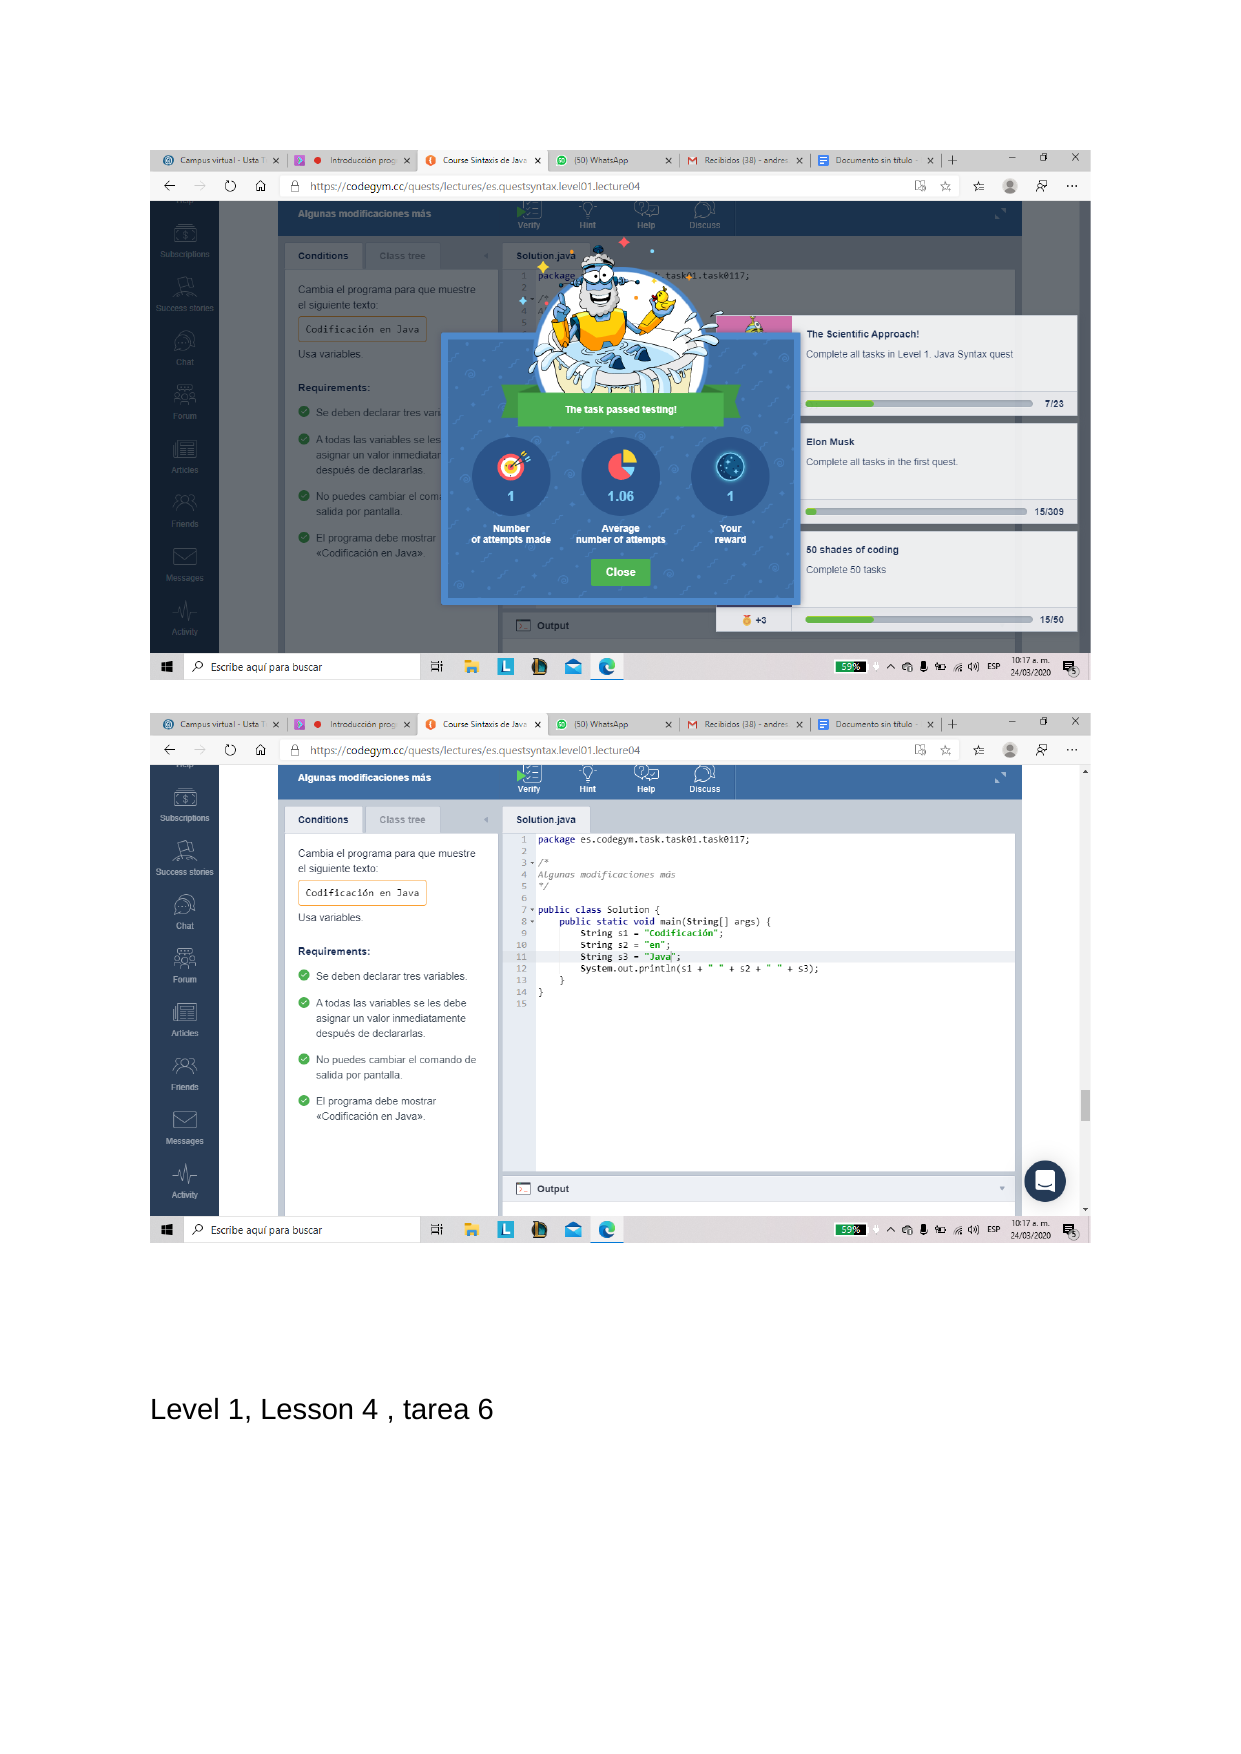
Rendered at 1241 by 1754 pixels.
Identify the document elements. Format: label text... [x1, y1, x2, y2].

picture [150, 713, 1091, 1243]
text Level 1, Lesson 4 , tarea 6 [403, 1392, 1090, 1426]
picture [150, 150, 1091, 680]
